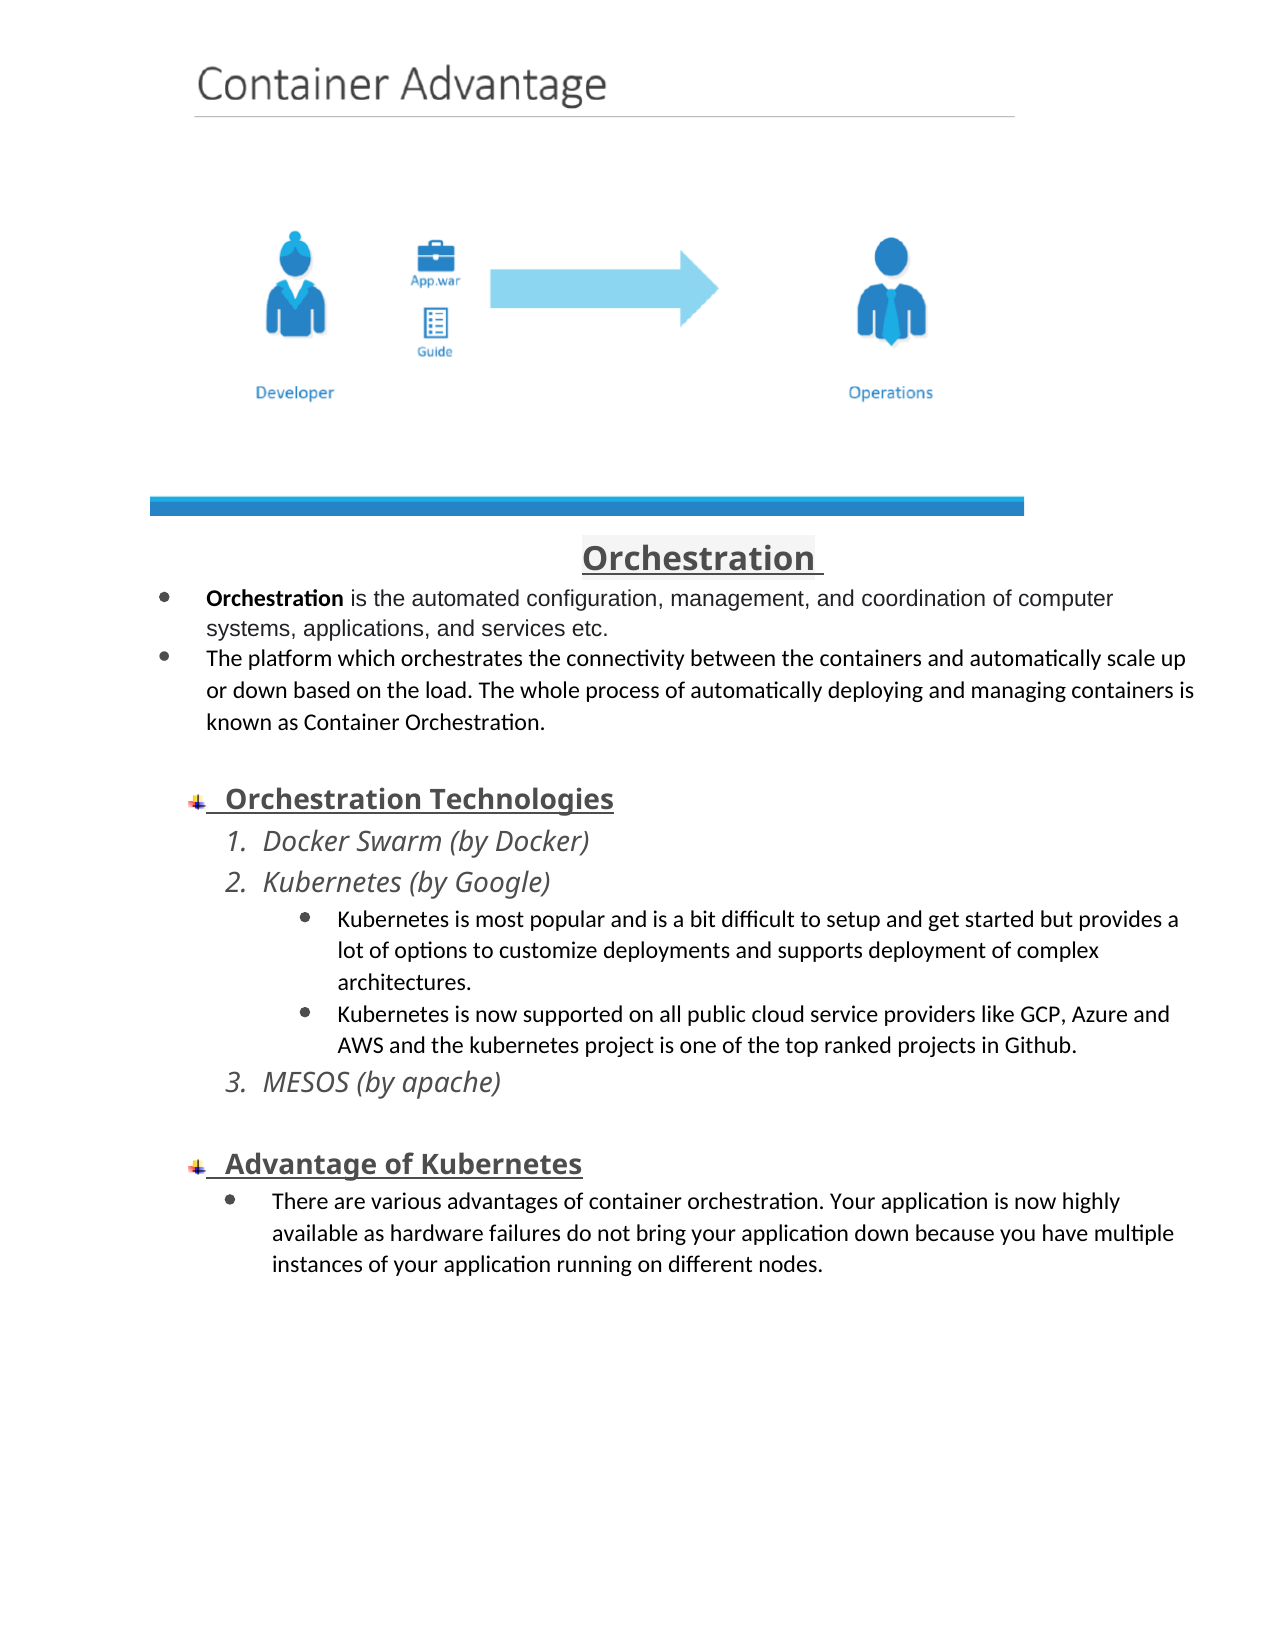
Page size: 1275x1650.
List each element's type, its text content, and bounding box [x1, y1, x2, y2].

list Advantage of Kubernetes [187, 1145, 1200, 1183]
list Orchestration [197, 534, 1200, 580]
list Kubernetes is most popular and is a bit difficult to setup and get started but provides a lot of options to customize deployments and supports deployment of complex architectures. [300, 904, 1200, 996]
list Orchestration Technologies [187, 780, 1200, 818]
picture [188, 1158, 206, 1175]
list The platform which orchestrates the connectivity between the containers and automatically scale up or down based on the load. The whole process of automatically deploying and managing containers is known as Container Orchestration. [159, 643, 1200, 736]
list Kubernetes (by Google) [225, 862, 1200, 901]
picture [188, 793, 206, 810]
list Docker Swarm (by Docker) [225, 821, 1200, 859]
list Kubernetes is now supported on all public cloud service providers like GCP, Azure and AWS and the kubernetes project is one of the top ranked projects in Github. [300, 999, 1200, 1060]
list There are various advantages of container orchestration. Your application is now highly available as hardware failures do not bring your application down because you have multiple instances of your application running on different nodes. [225, 1186, 1200, 1279]
list Orchestration is the automated configuration, management, and coordination of computer systems, applications, and services etc. [159, 583, 1200, 641]
list MESOS (by apache) [225, 1062, 1200, 1100]
picture [150, 37, 1025, 516]
